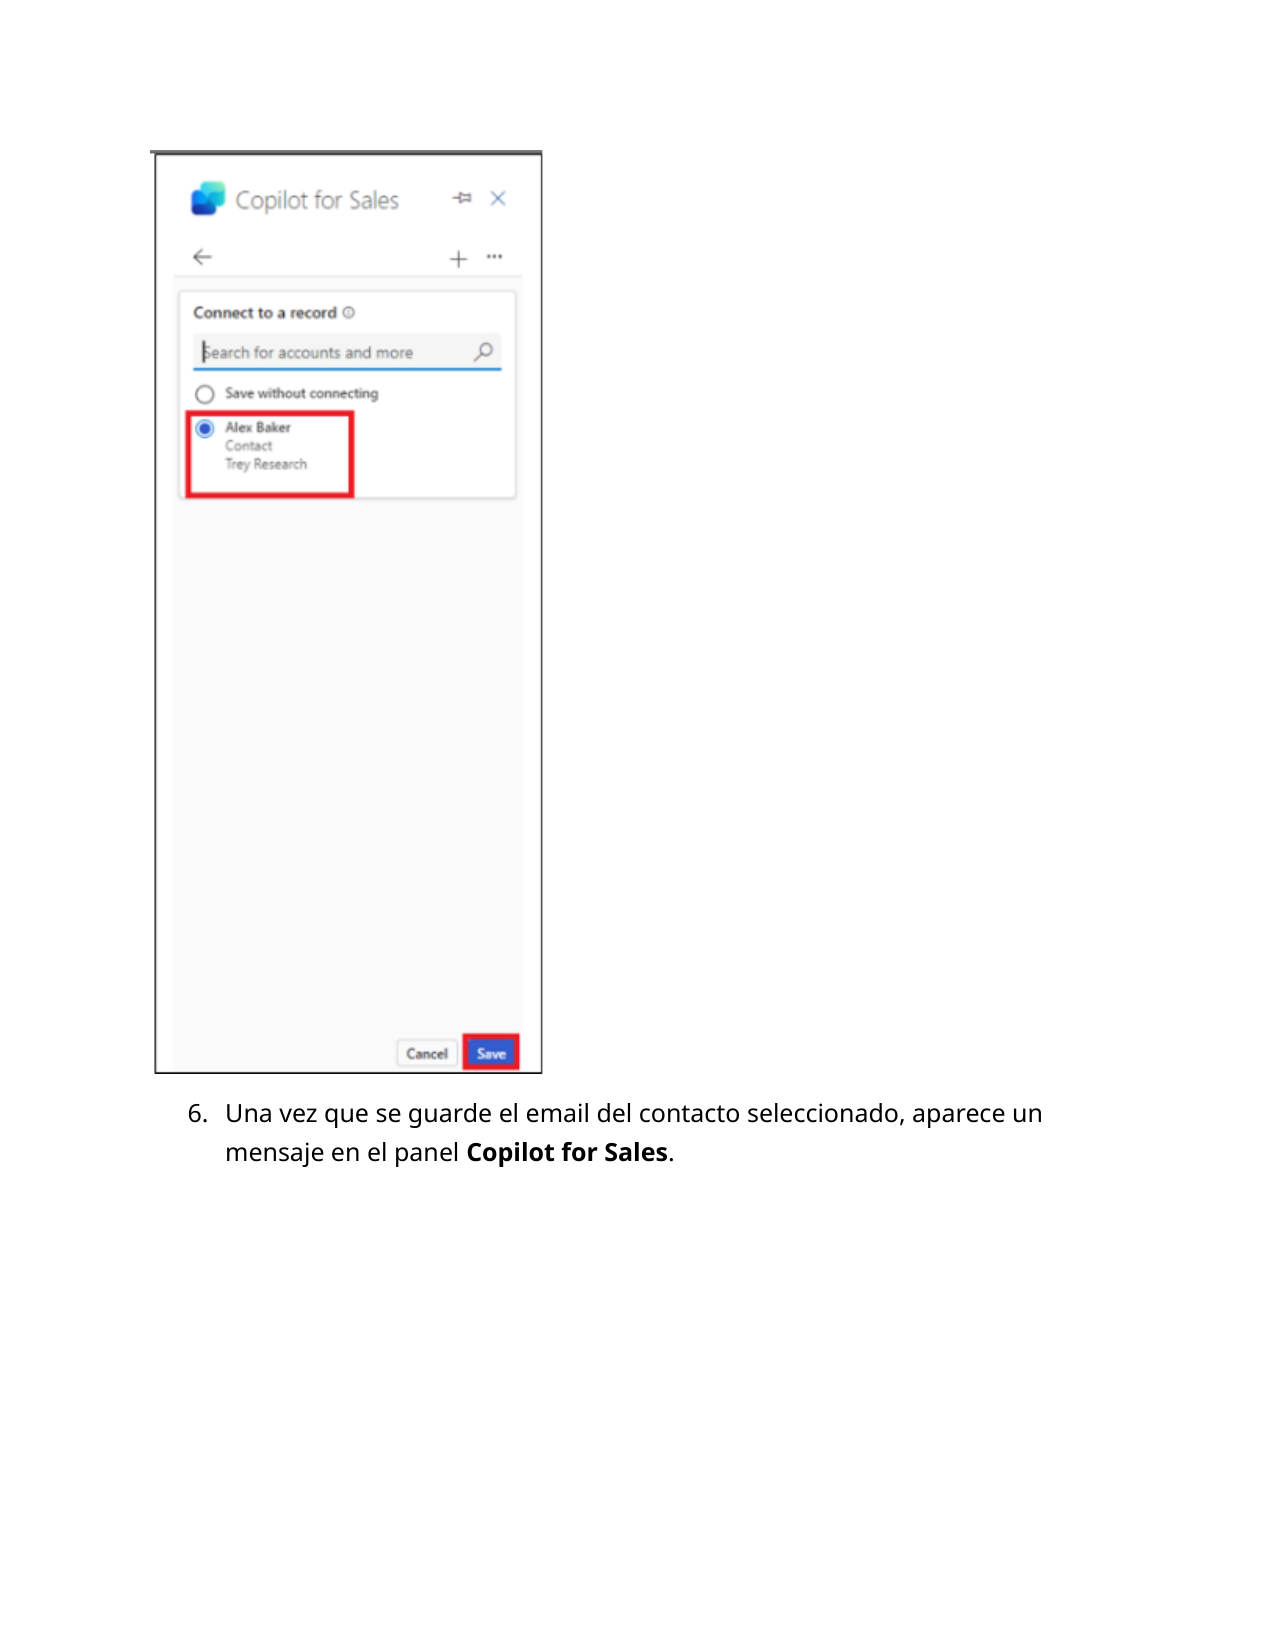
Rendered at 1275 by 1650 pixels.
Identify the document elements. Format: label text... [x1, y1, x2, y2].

list Una vez que se guarde el email del contacto seleccionado, aparece un mensaje en el panel Copilot for Sales. [187, 1095, 1125, 1168]
picture [150, 150, 543, 1074]
